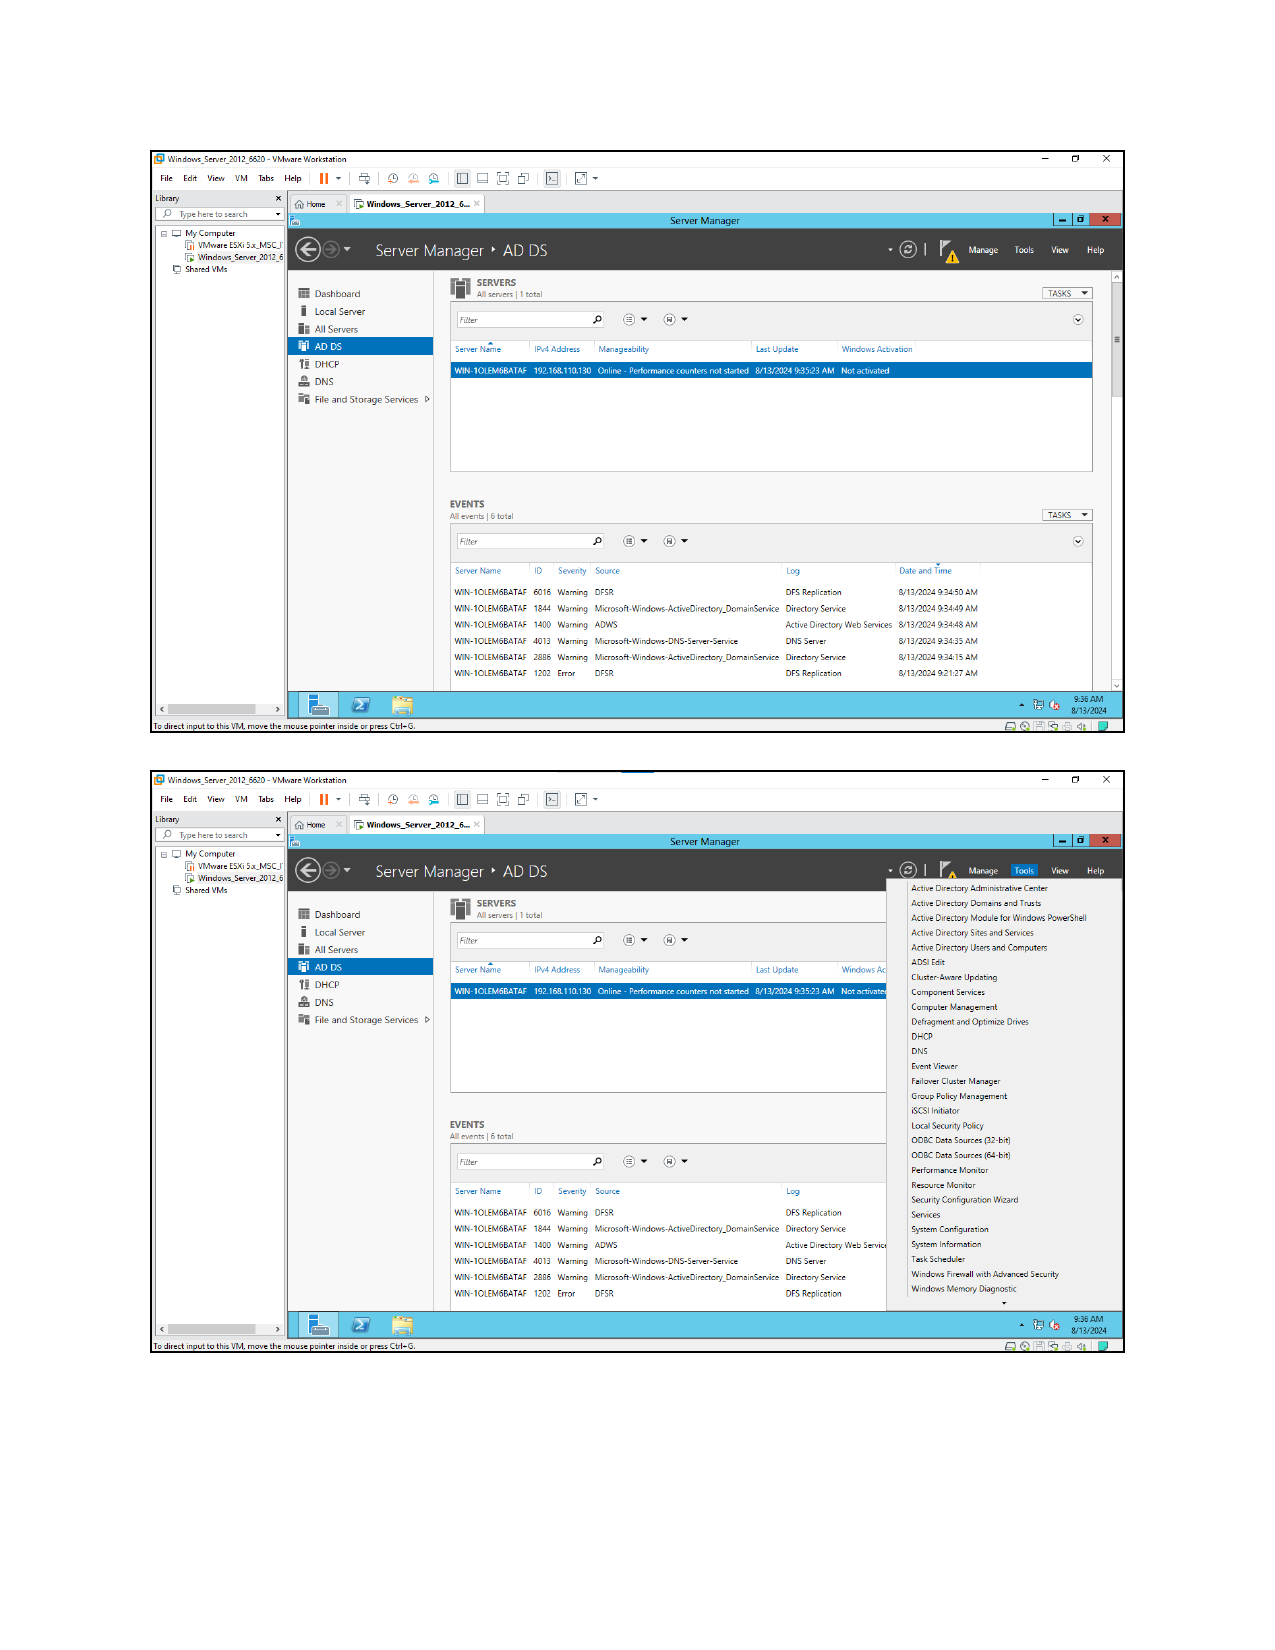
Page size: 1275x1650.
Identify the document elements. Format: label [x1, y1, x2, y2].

picture [152, 152, 1123, 731]
picture [152, 772, 1123, 1351]
